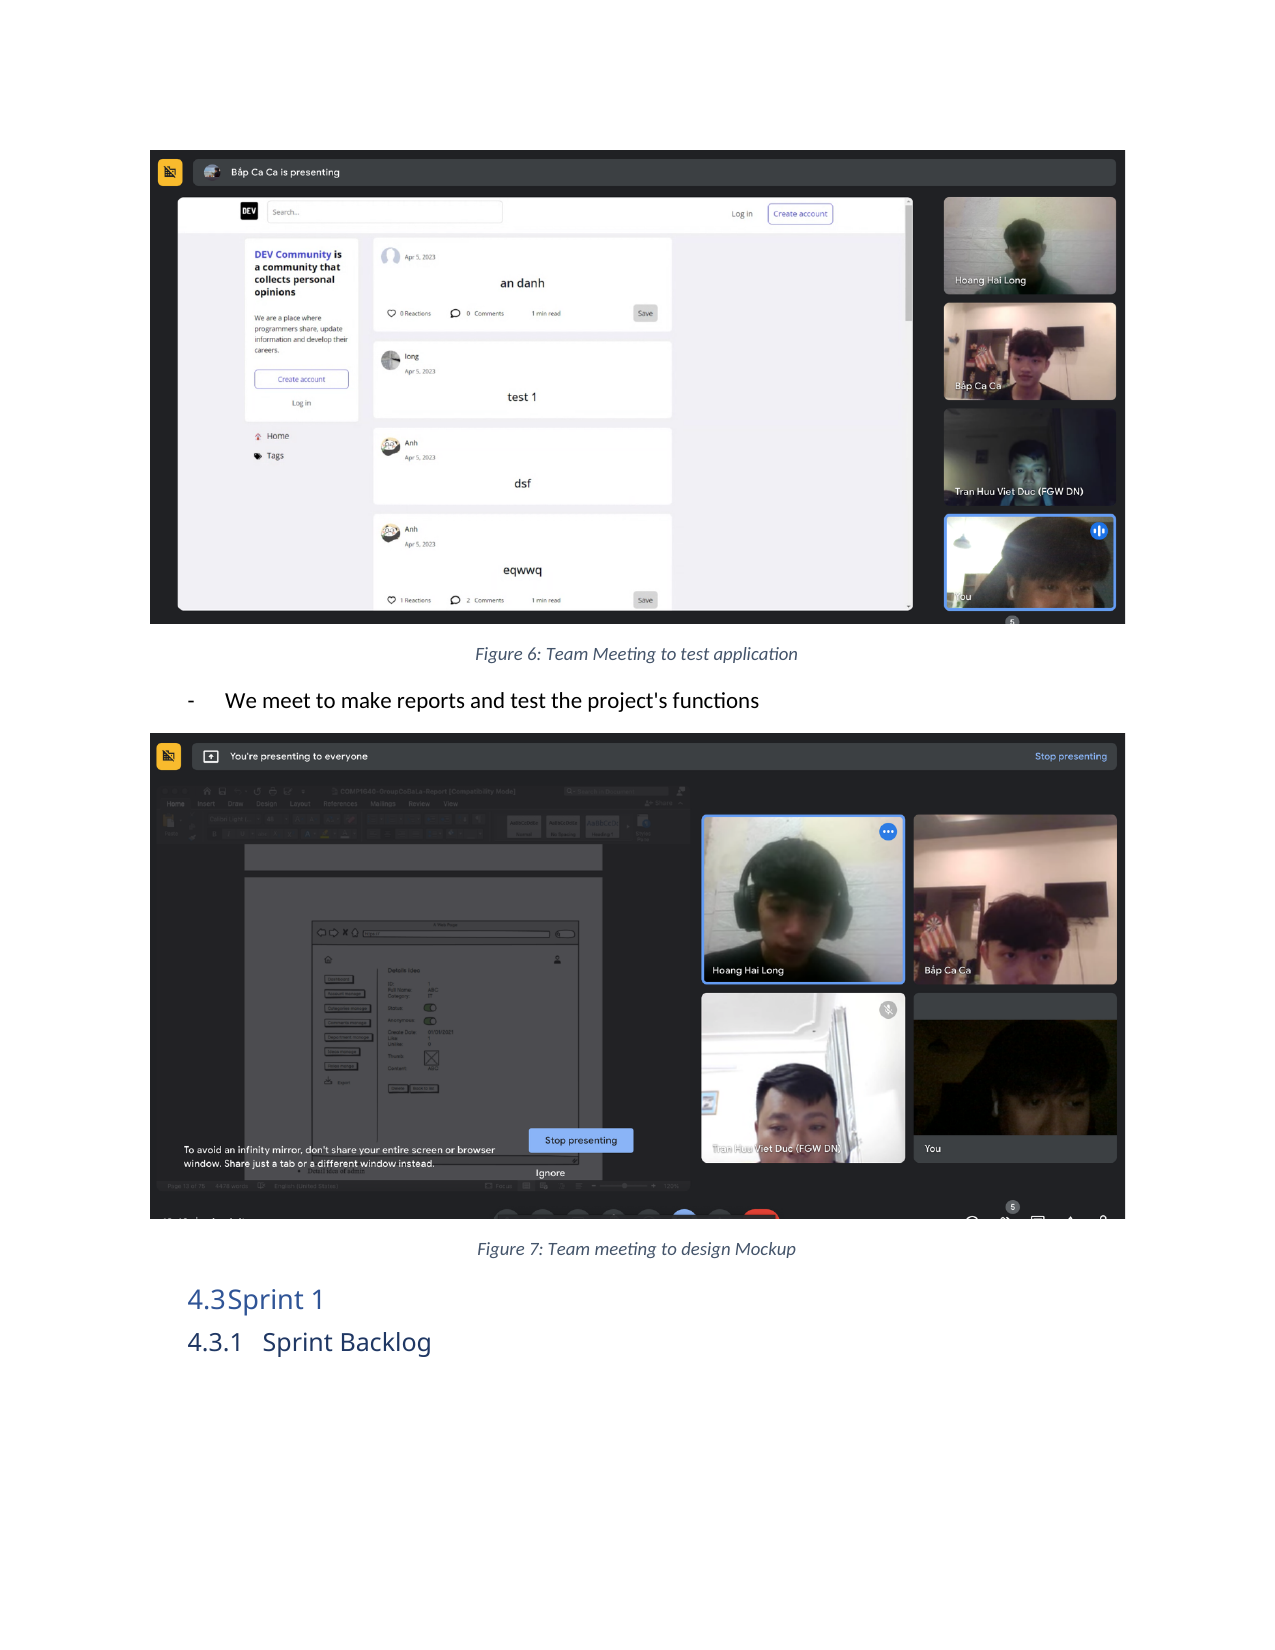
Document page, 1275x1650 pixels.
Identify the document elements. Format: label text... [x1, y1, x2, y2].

subtitle Sprint 1 [187, 1281, 1125, 1318]
picture [150, 733, 1125, 1219]
text Figure 6: Team Meeting to test application [150, 642, 1125, 665]
list We meet to make reports and test the project's functions [187, 686, 1125, 714]
picture [150, 150, 1125, 624]
subtitle Sprint Backlog [187, 1325, 1125, 1359]
text Figure 7: Team meeting to design Mockup [150, 1237, 1125, 1260]
